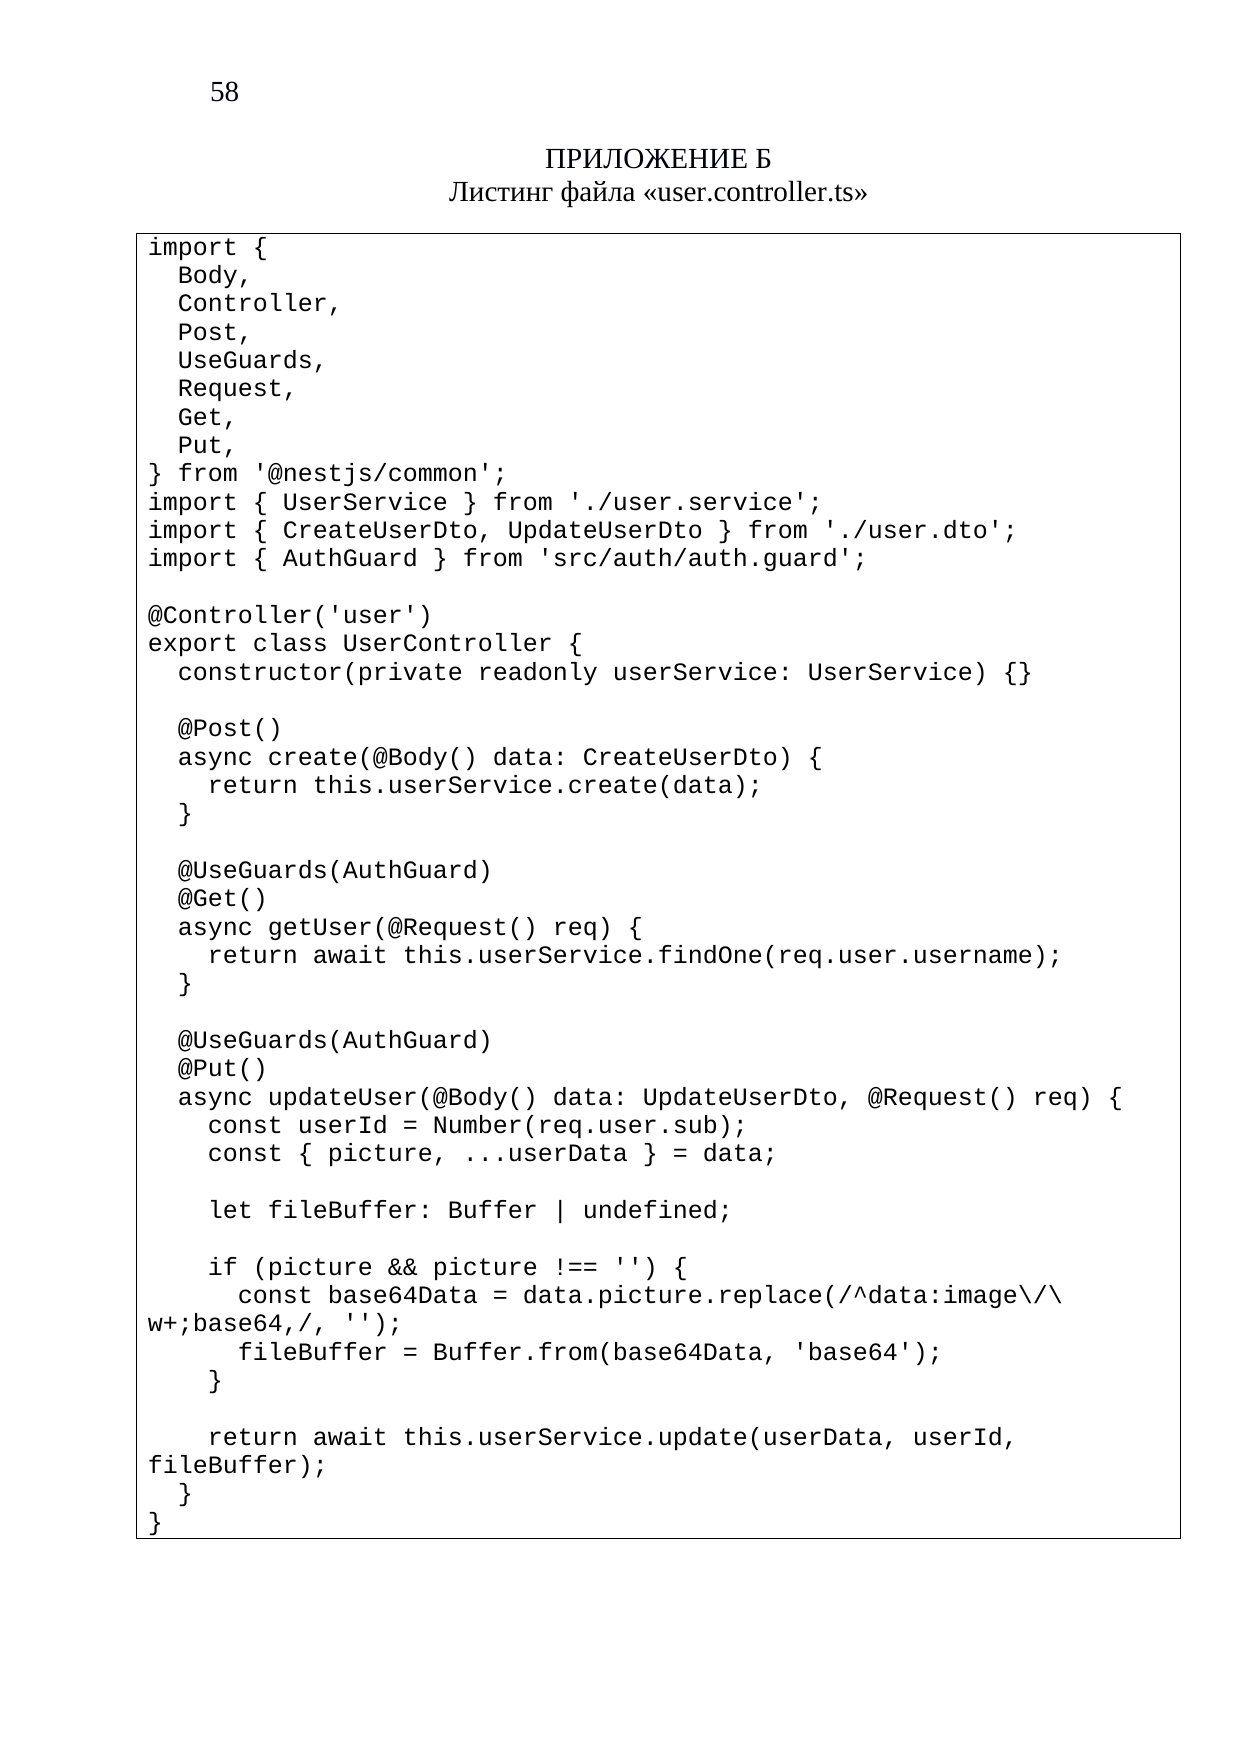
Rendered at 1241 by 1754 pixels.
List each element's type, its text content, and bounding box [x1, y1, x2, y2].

text Листинг файла «user.controller.ts» [136, 174, 1181, 208]
table_header import { Body, Controller, Post, UseGuards, Request, Get, Put, } from '@nestjs/common'; import { UserService } from './user.service'; import { CreateUserDto, UpdateUserDto } from './user.dto'; import { AuthGuard } from 'src/auth/auth.guard'; @Controller('user') export class UserController { constructor(private readonly userService: UserService) {} @Post() async create(@Body() data: CreateUserDto) { return this.userService.create(data); } @UseGuards(AuthGuard) @Get() async getUser(@Request() req) { return await this.userService.findOne(req.user.username); } @UseGuards(AuthGuard) @Put() async updateUser(@Body() data: UpdateUserDto, @Request() req) { const userId = Number(req.user.sub); const { picture, ...userData } = data; let fileBuffer: Buffer | undefined; if (picture && picture !== '') { const base64Data = data.picture.replace(/^data:image\/\w+;base64,/, ''); fileBuffer = Buffer.from(base64Data, 'base64'); } return await this.userService.update(userData, userId, fileBuffer); } } [137, 234, 1180, 1537]
text ПРИЛОЖЕНИЕ Б [136, 141, 1181, 174]
